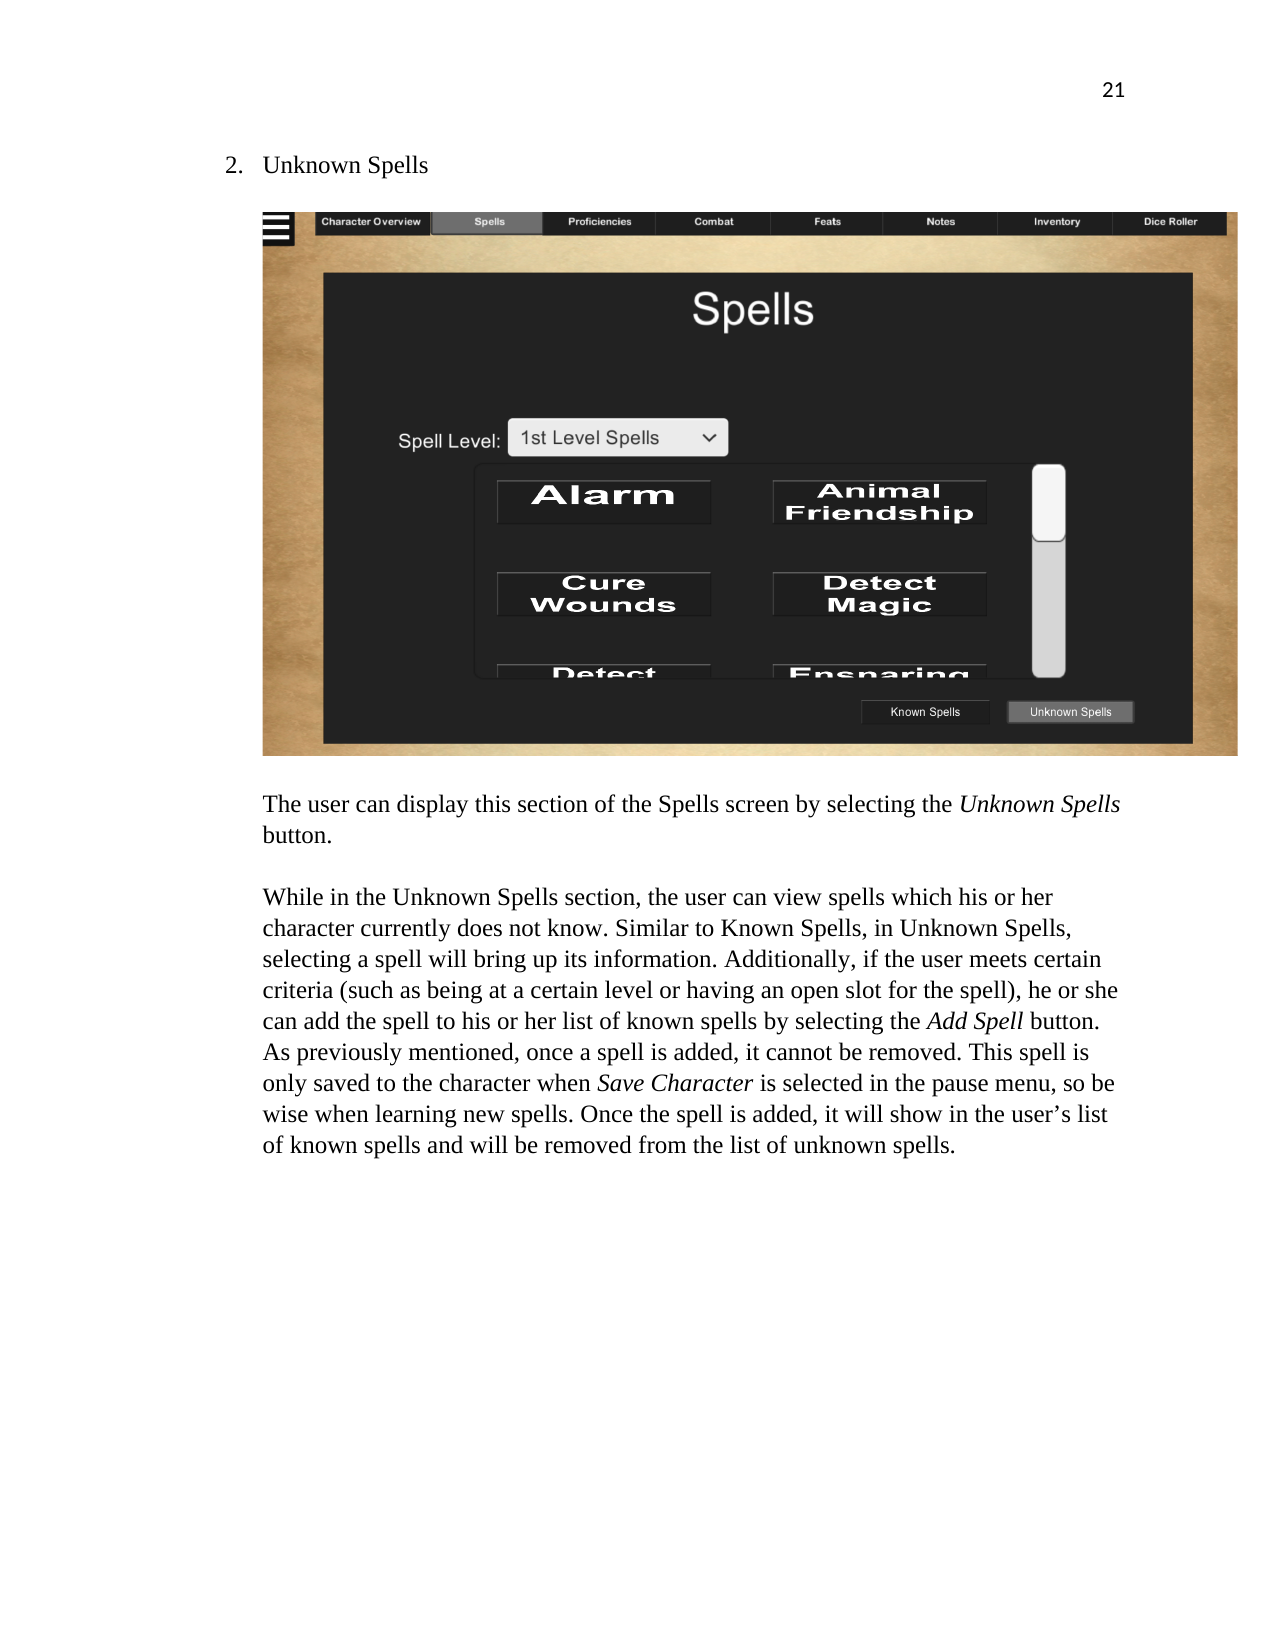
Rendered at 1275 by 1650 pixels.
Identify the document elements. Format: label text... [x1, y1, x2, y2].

list The user can display this section of the Spells screen by selecting the Unknown Spells button. [262, 789, 1125, 848]
list Unknown Spells [225, 150, 1125, 179]
picture [262, 212, 1238, 756]
list While in the Unknown Spells section, the user can view spells which his or her character currently does not know. Similar to Known Spells, in Unknown Spells, selecting a spell will bring up its information. Additionally, if the user meets certain criteria (such as being at a certain level or having an open slot for the spell), he or she can add the spell to his or her list of known spells by selecting the Add Spell button. As previously mentioned, once a spell is added, it cannot be removed. This spell is only saved to the character when Save Character is selected in the pause menu, so be wise when learning new spells. Once the spell is added, it will show in the user’s list of known spells and will be removed from the list of unknown spells. [262, 882, 1125, 1159]
